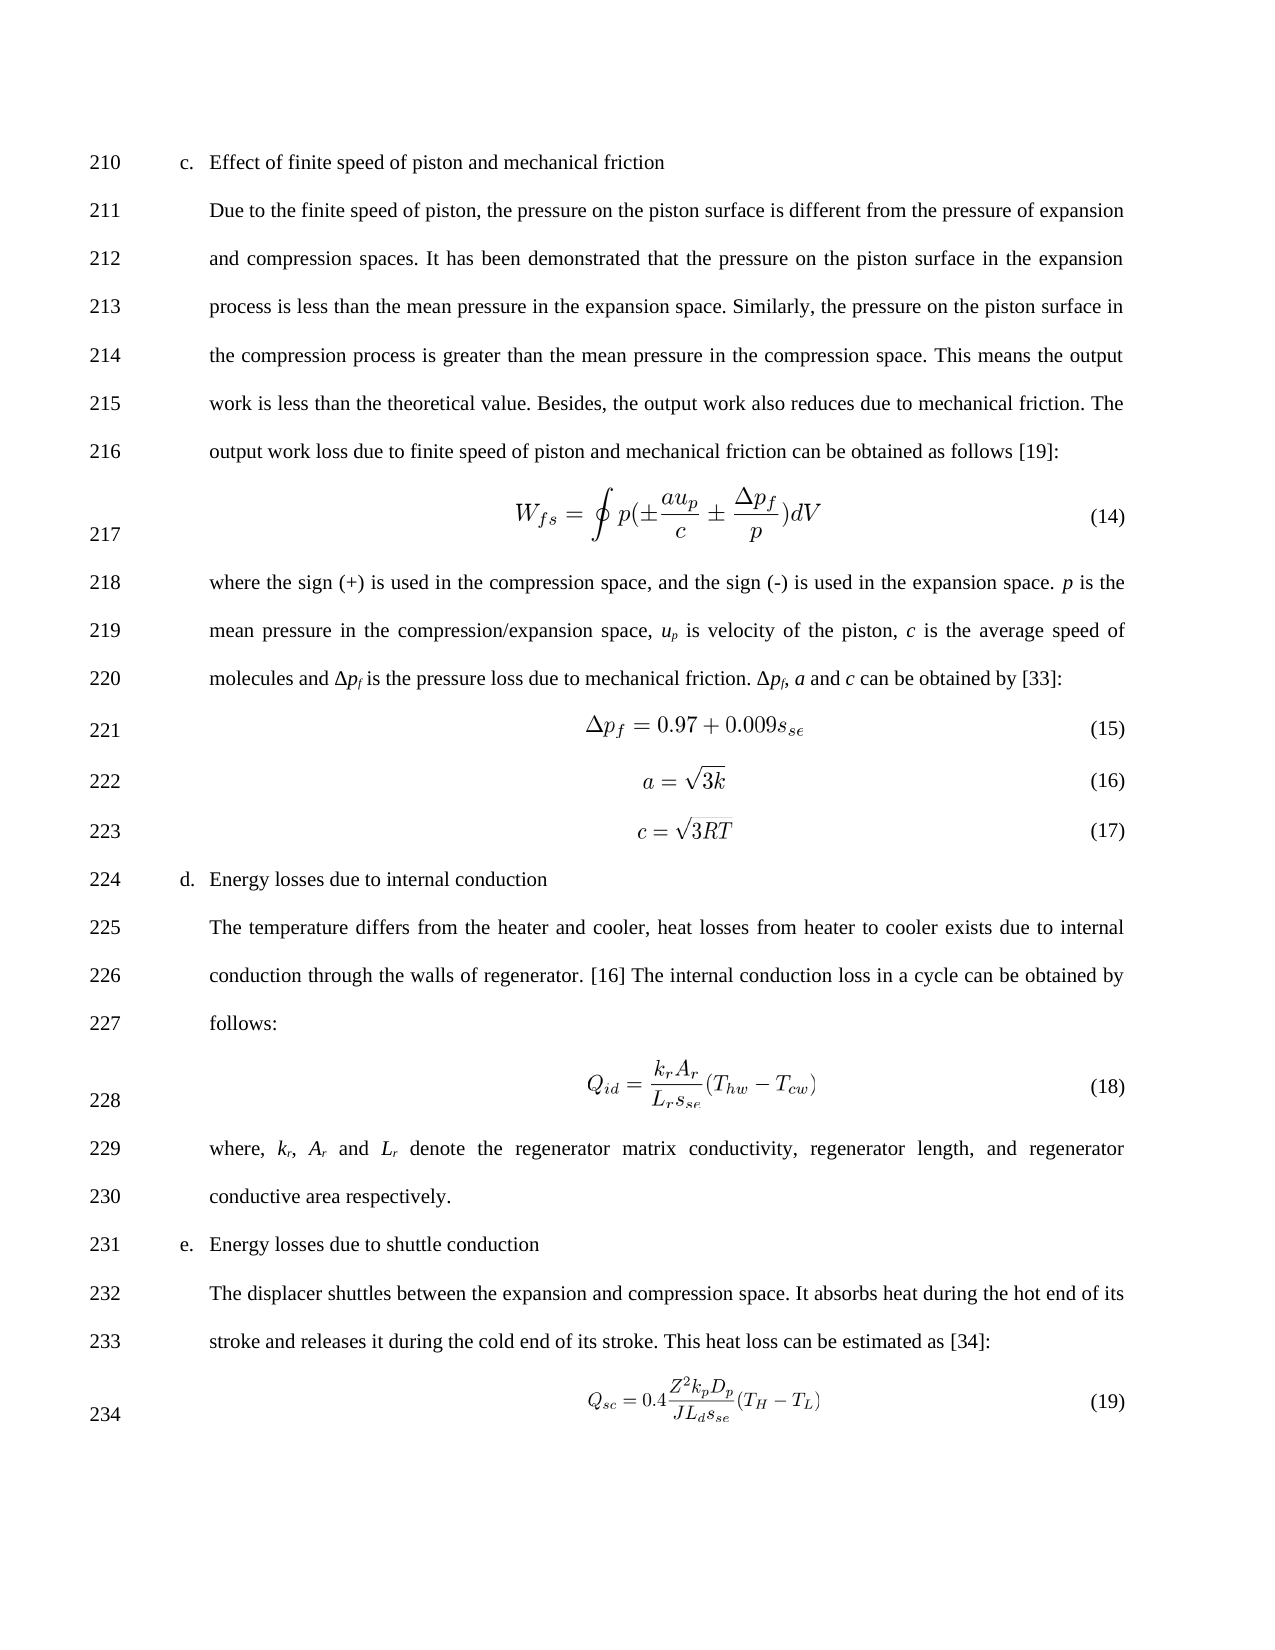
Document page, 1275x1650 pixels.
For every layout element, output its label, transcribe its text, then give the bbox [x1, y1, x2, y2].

text The temperature differs from the heater and cooler, heat losses from heater to cooler exists due to internal conduction through the walls of regenerator. [16] The internal conduction loss in a cycle can be obtained by follows: [209, 915, 1125, 1035]
list Effect of finite speed of piston and mechanical friction [179, 150, 1125, 174]
text (19) [150, 1377, 1125, 1426]
text Due to the finite speed of piston, the pressure on the piston surface is different from the pressure of expansion and compression spaces. It has been demonstrated that the pressure on the piston surface in the expansion process is less than the mean pressure in the expansion space. Similarly, the pressure on the piston surface in the compression process is greater than the mean pressure in the compression space. This means the output work is less than the theoretical value. Besides, the output work also reduces due to mechanical friction. The output work loss due to finite speed of piston and mechanical friction can be obtained as follows [19]: [209, 198, 1125, 463]
text (18) [150, 1059, 1125, 1112]
text (14) [150, 487, 1125, 546]
list Energy losses due to shuttle conduction [179, 1232, 1125, 1256]
text (15) [150, 714, 1125, 742]
text (16) [150, 766, 1125, 793]
text (17) [150, 817, 1125, 843]
list Energy losses due to internal conduction [179, 867, 1125, 891]
text where the sign (+) is used in the compression space, and the sign (-) is used in the expansion space. p is the mean pressure in the compression/expansion space, up is velocity of the piston, c is the average speed of molecules and Δpf is the pressure loss due to mechanical friction. Δpf, a and c can be obtained by [33]: [209, 570, 1125, 690]
list The displacer shuttles between the expansion and compression space. It absorbs heat during the hot end of its stroke and releases it during the cold end of its stroke. This heat loss can be estimated as [34]: [209, 1280, 1125, 1353]
text where, kr, Ar and Lr denote the regenerator matrix conductivity, regenerator length, and regenerator conductive area respectively. [209, 1136, 1125, 1208]
